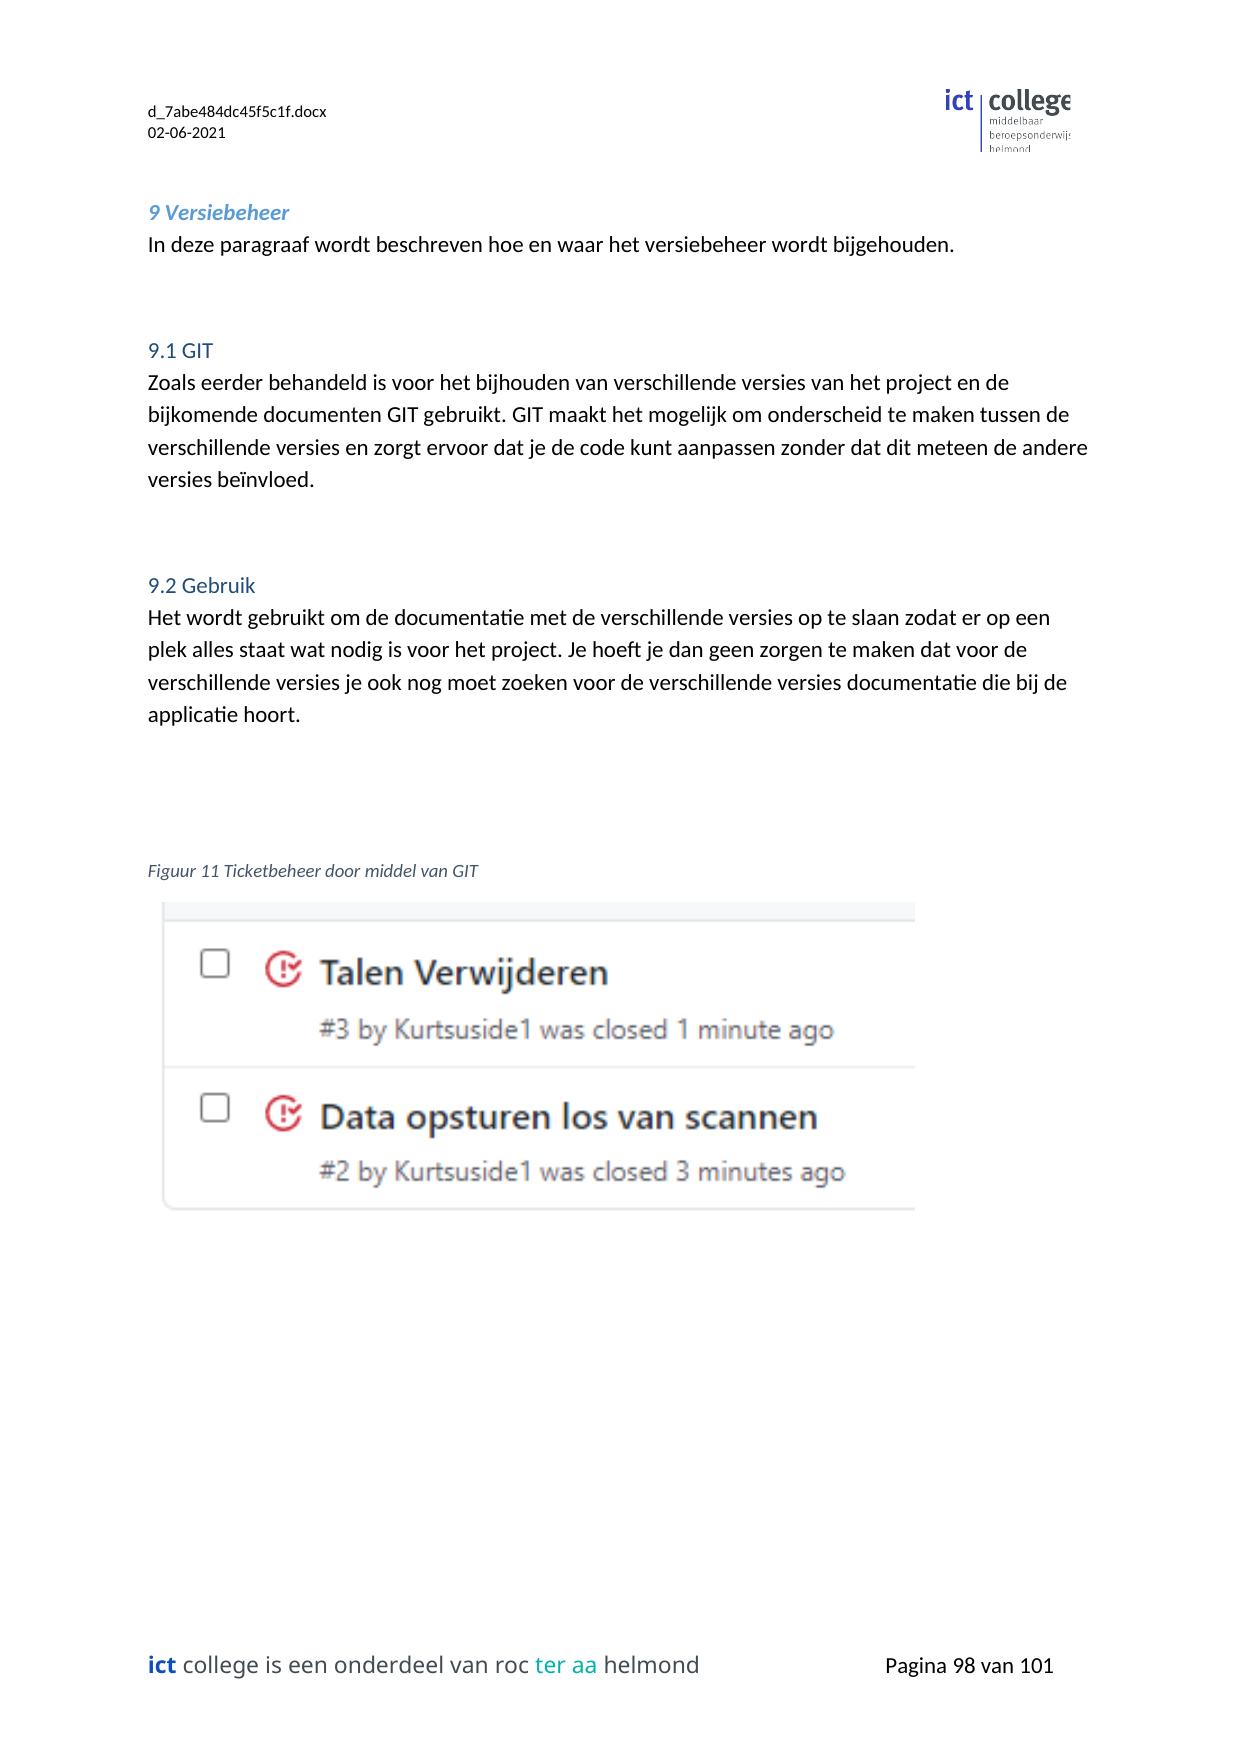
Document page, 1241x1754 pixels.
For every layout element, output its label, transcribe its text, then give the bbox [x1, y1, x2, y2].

subtitle 9.2 Gebruik [148, 571, 1093, 599]
text In deze paragraaf wordt beschreven hoe en waar het versiebeheer wordt bijgehouden. [148, 230, 1093, 258]
text Het wordt gebruikt om de documentatie met de verschillende versies op te slaan zodat er op een plek alles staat wat nodig is voor het project. Je hoeft je dan geen zorgen te maken dat voor de verschillende versies je ook nog moet zoeken voor de verschillende versies documentatie die bij de applicatie hoort. [148, 603, 1093, 728]
text Zoals eerder behandeld is voor het bijhouden van verschillende versies van het project en de bijkomende documenten GIT gebruikt. GIT maakt het mogelijk om onderscheid te maken tussen de verschillende versies en zorgt ervoor dat je de code kunt aanpassen zonder dat dit meteen de andere versies beïnvloed. [148, 368, 1093, 493]
subtitle 9 Versiebeheer [148, 198, 1093, 226]
picture [147, 902, 916, 1222]
subtitle 9.1 GIT [148, 336, 1093, 364]
picture [945, 89, 1071, 152]
